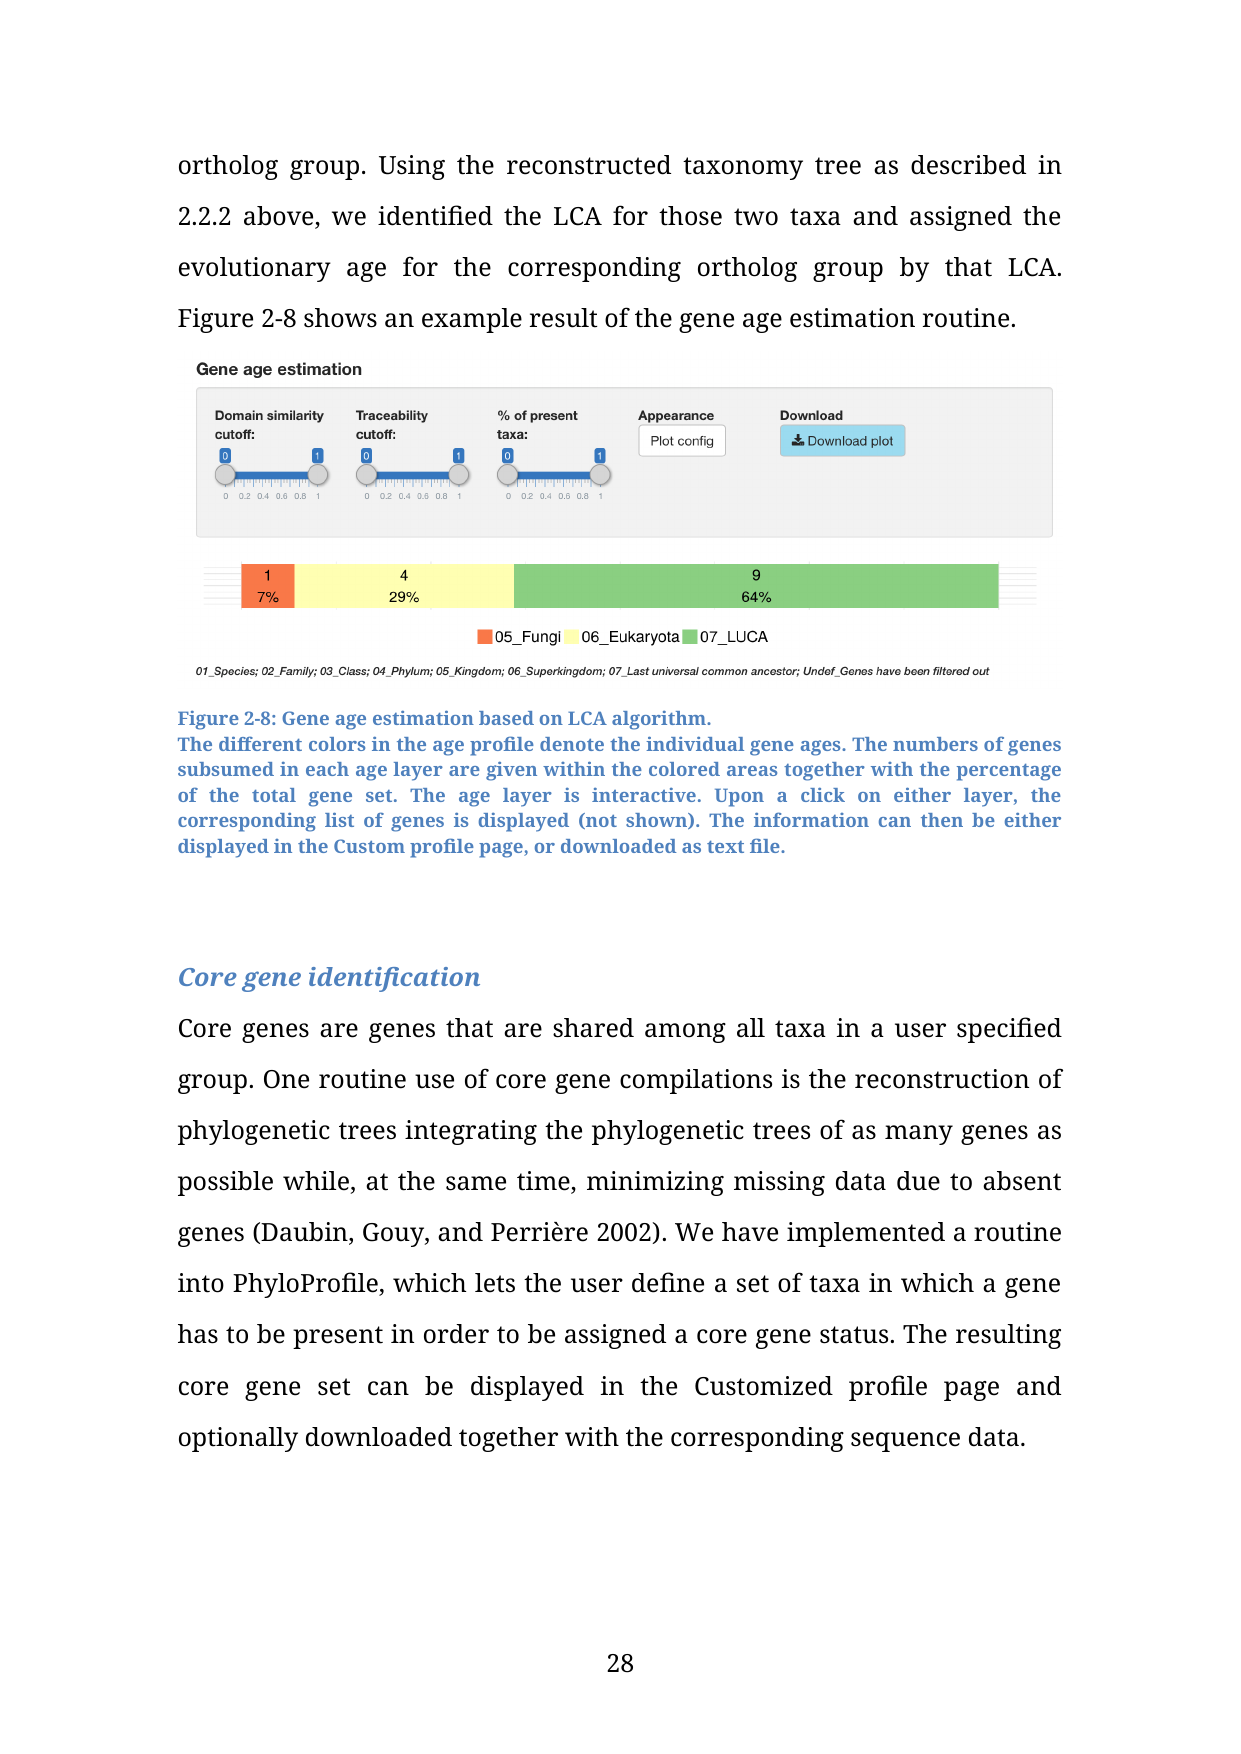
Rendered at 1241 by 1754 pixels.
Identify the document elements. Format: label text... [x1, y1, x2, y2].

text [177, 148, 1063, 335]
text The different colors in the age profile denote the individual gene ages. The numbers of genes subsumed in each age layer are given within the colored areas together with the percentage of the total gene set. The age layer is interactive. Upon a click on either layer, the corresponding list of genes is displayed (not shown). The information can then be either displayed in the Custom profile page, or downloaded as text file. [177, 731, 1063, 859]
text Core genes are genes that are shared among all taxa in a user specified group. One routine use of core gene compilations is the reconstruction of phylogenetic trees integrating the phylogenetic trees of as many genes as possible while, at the same time, minimizing missing data due to absent genes (Daubin, Gouy, and Perrière 2002). We have implemented a routine into PhyloProfile, which lets the user define a set of taxa in which a gene has to be present in order to be assigned a core gene status. The resulting core gene set can be displayed in the Customized profile page and optionally downloaded together with the corresponding sequence data. [177, 1011, 1063, 1453]
text Core gene identification [177, 960, 1063, 994]
picture [177, 351, 1063, 689]
